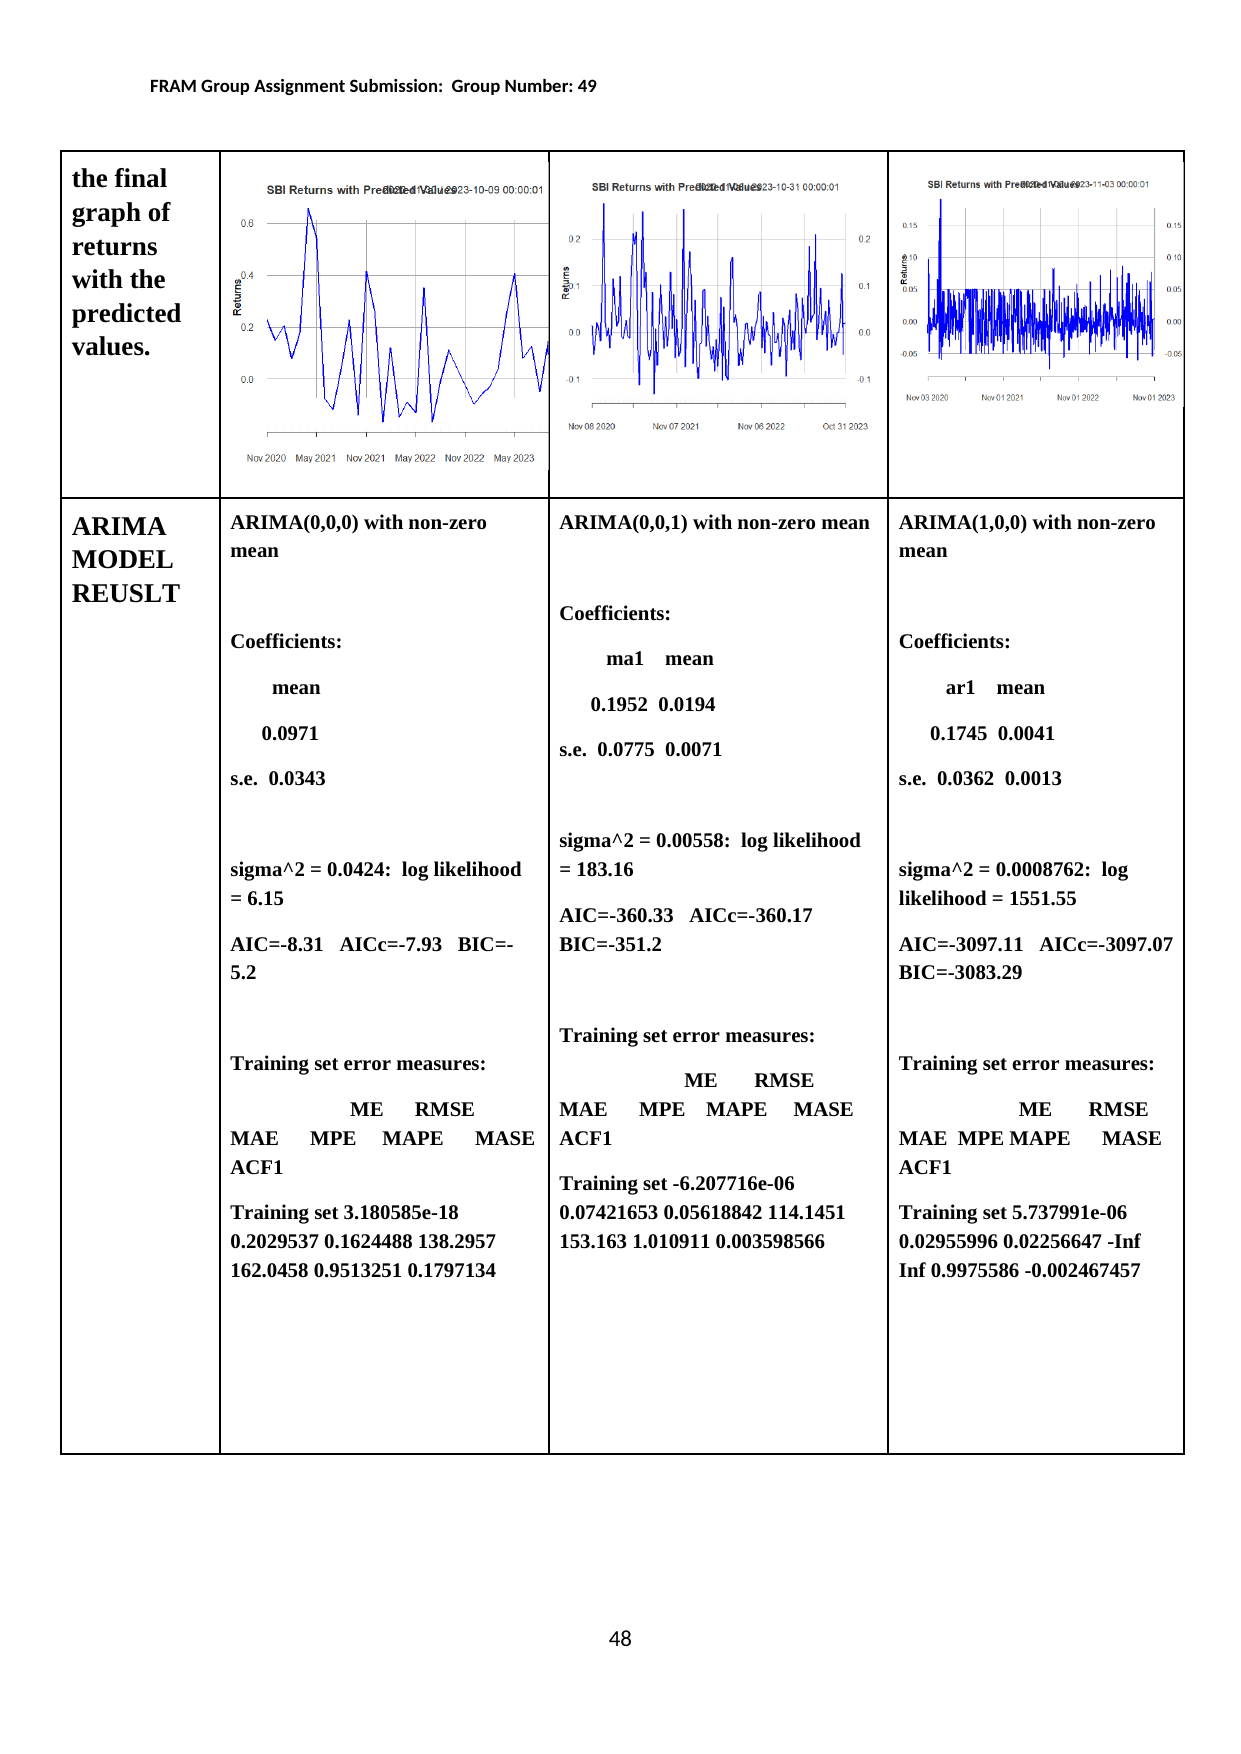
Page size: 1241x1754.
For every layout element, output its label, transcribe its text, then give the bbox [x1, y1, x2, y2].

table_cell ARIMA(0,0,1) with non-zero mean Coefficients: ma1 mean 0.1952 0.0194 s.e. 0.0775 0.0071 sigma^2 = 0.00558: log likelihood = 183.16 AIC=-360.33 AICc=-360.17 BIC=-351.2 Training set error measures: ME RMSE MAE MPE MAPE MASE ACF1 Training set -6.207716e-06 0.07421653 0.05618842 114.1451 153.163 1.010911 0.003598566 [550, 499, 887, 1453]
table_cell ARIMA(0,0,0) with non-zero mean Coefficients: mean 0.0971 s.e. 0.0343 sigma^2 = 0.0424: log likelihood = 6.15 AIC=-8.31 AICc=-7.93 BIC=-5.2 Training set error measures: ME RMSE MAE MPE MAPE MASE ACF1 Training set 3.180585e-18 0.2029537 0.1624488 138.2957 162.0458 0.9513251 0.1797134 [221, 499, 548, 1453]
table_cell the final graph of returns with the predicted values. [62, 152, 219, 497]
picture [898, 162, 1184, 407]
table_cell [550, 152, 887, 497]
table_cell [221, 152, 548, 497]
table_cell ARIMA(1,0,0) with non-zero mean Coefficients: ar1 mean 0.1745 0.0041 s.e. 0.0362 0.0013 sigma^2 = 0.0008762: log likelihood = 1551.55 AIC=-3097.11 AICc=-3097.07 BIC=-3083.29 Training set error measures: ME RMSE MAE MPE MAPE MASE ACF1 Training set 5.737991e-06 0.02955996 0.02256647 -Inf Inf 0.9975586 -0.002467457 [889, 499, 1183, 1453]
picture [230, 162, 549, 470]
table_cell ARIMA MODEL REUSLT [62, 499, 219, 1453]
picture [559, 162, 878, 437]
table_cell [889, 152, 1183, 497]
